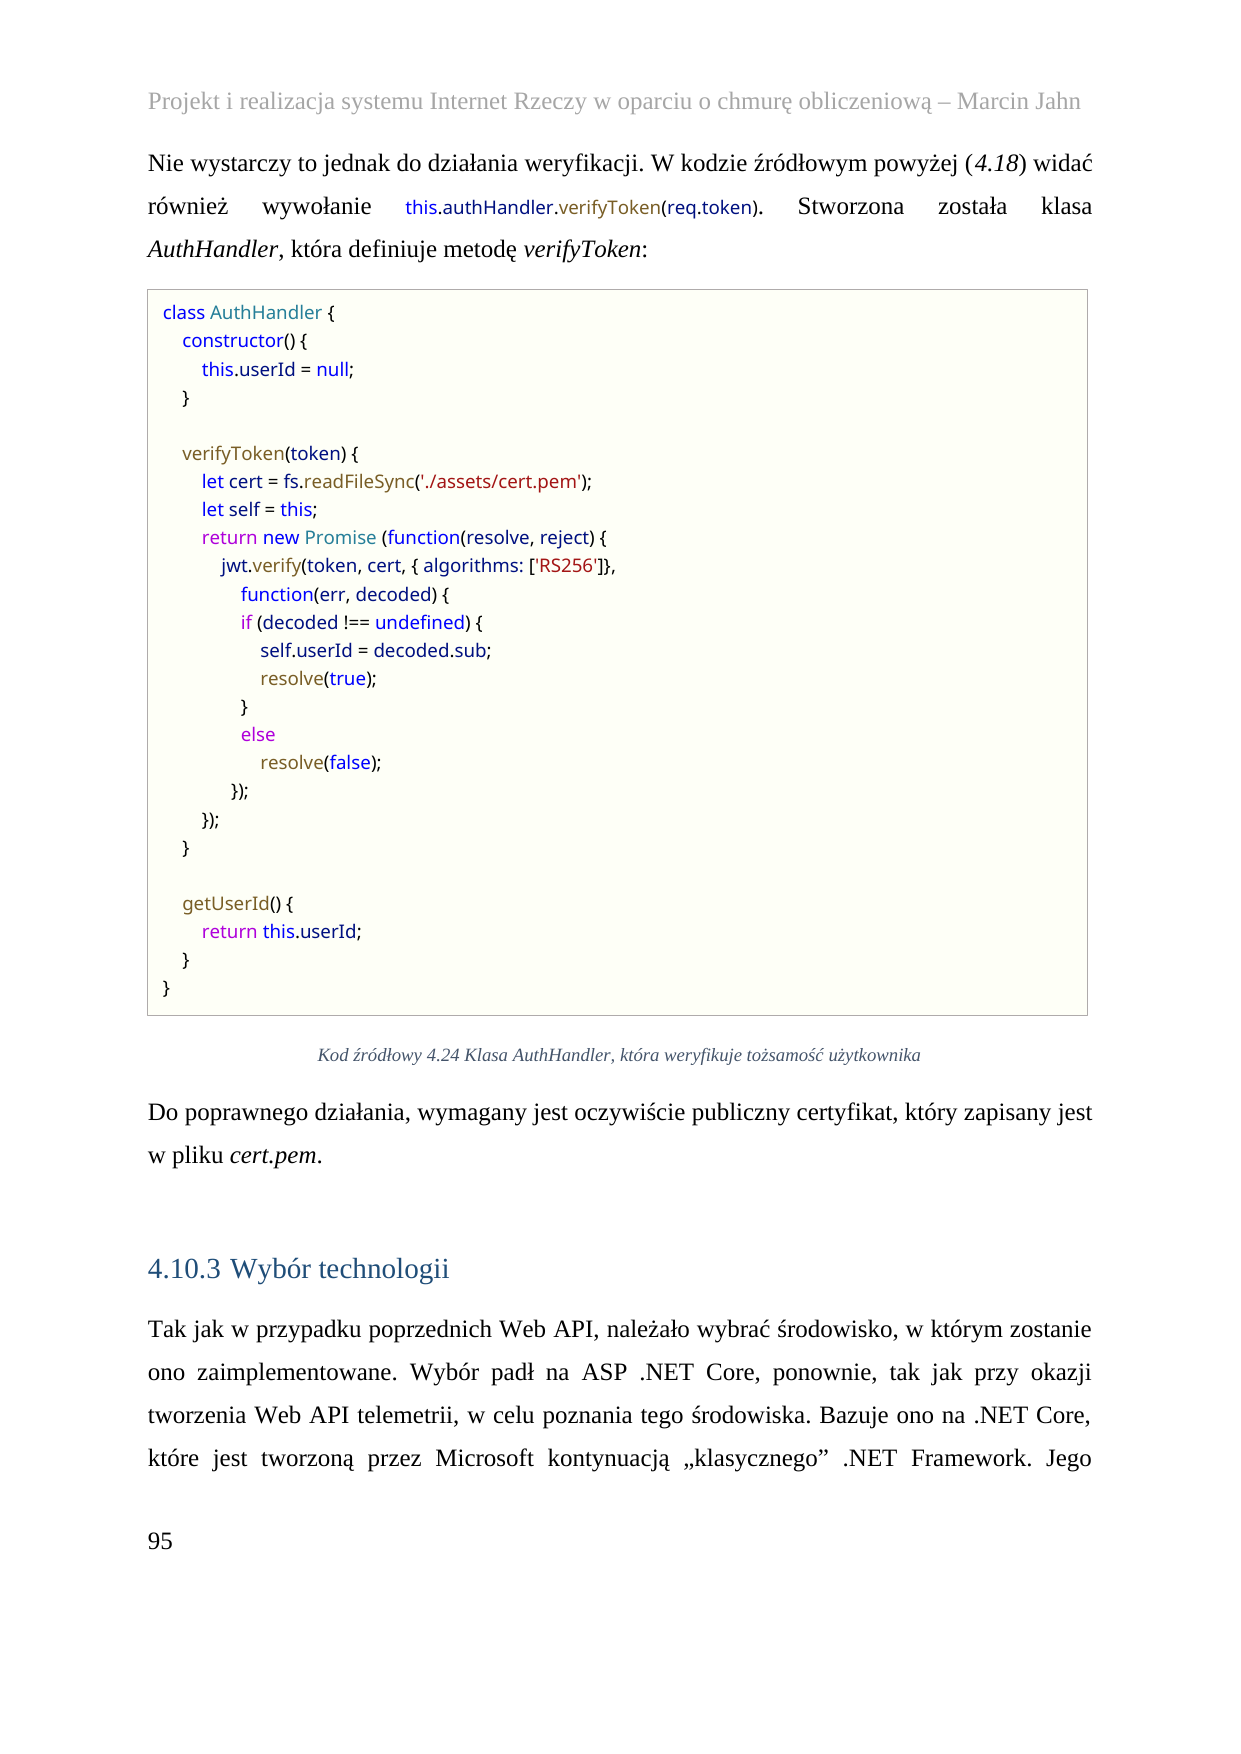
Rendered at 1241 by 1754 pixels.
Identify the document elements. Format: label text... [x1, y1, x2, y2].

text Nie wystarczy to jednak do działania weryfikacji. W kodzie źródłowym powyżej (4.18) widać również wywołanie this.authHandler.verifyToken(req.token). Stworzona została klasa AuthHandler, która definiuje metodę verifyToken: [148, 148, 1093, 263]
subtitle Wybór technologii [148, 1251, 1093, 1284]
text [148, 1314, 1093, 1472]
text Do poprawnego działania, wymagany jest oczywiście publiczny certyfikat, który zapisany jest w pliku cert.pem. [148, 1097, 1093, 1168]
